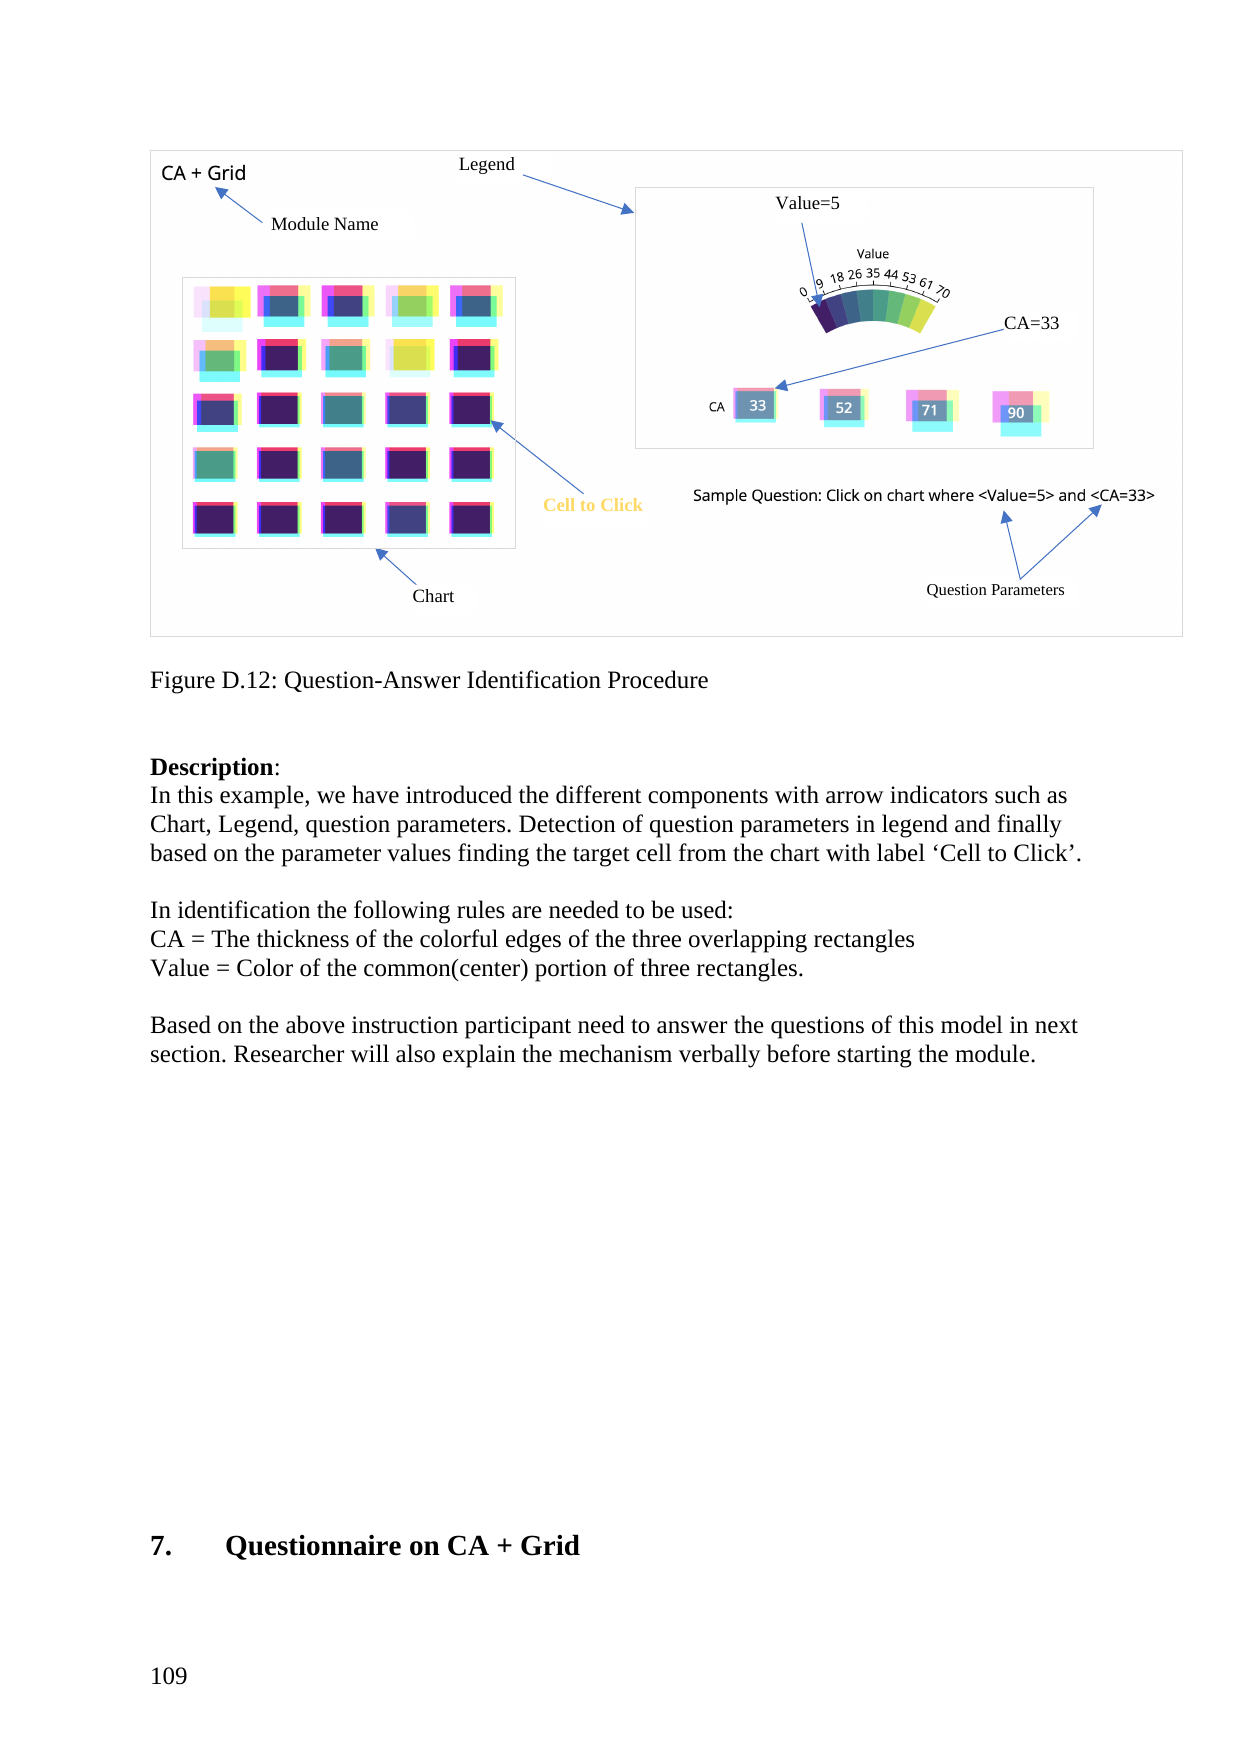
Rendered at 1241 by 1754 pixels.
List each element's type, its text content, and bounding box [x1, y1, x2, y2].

text 7. Questionnaire on CA + Grid [150, 1528, 1090, 1561]
text Figure D.12: Question-Answer Identification Procedure [150, 665, 1090, 694]
text Based on the above instruction participant need to answer the questions of this model in next section. Researcher will also explain the mechanism verbally before starting the module. [150, 1010, 1090, 1068]
text In identification the following rules are needed to be used: [150, 895, 1090, 924]
text Description: [150, 752, 1090, 780]
picture [151, 151, 1182, 636]
text In this example, we have introduced the different components with arrow indicators such as Chart, Legend, question parameters. Detection of question parameters in legend and finally based on the parameter values finding the target cell from the chart with label ‘Cell to Click’. [150, 780, 1090, 867]
text Value = Color of the common(center) portion of three rectangles. [150, 953, 1090, 982]
text CA = The thickness of the colorful edges of the three overlapping rectangles [150, 924, 1090, 953]
